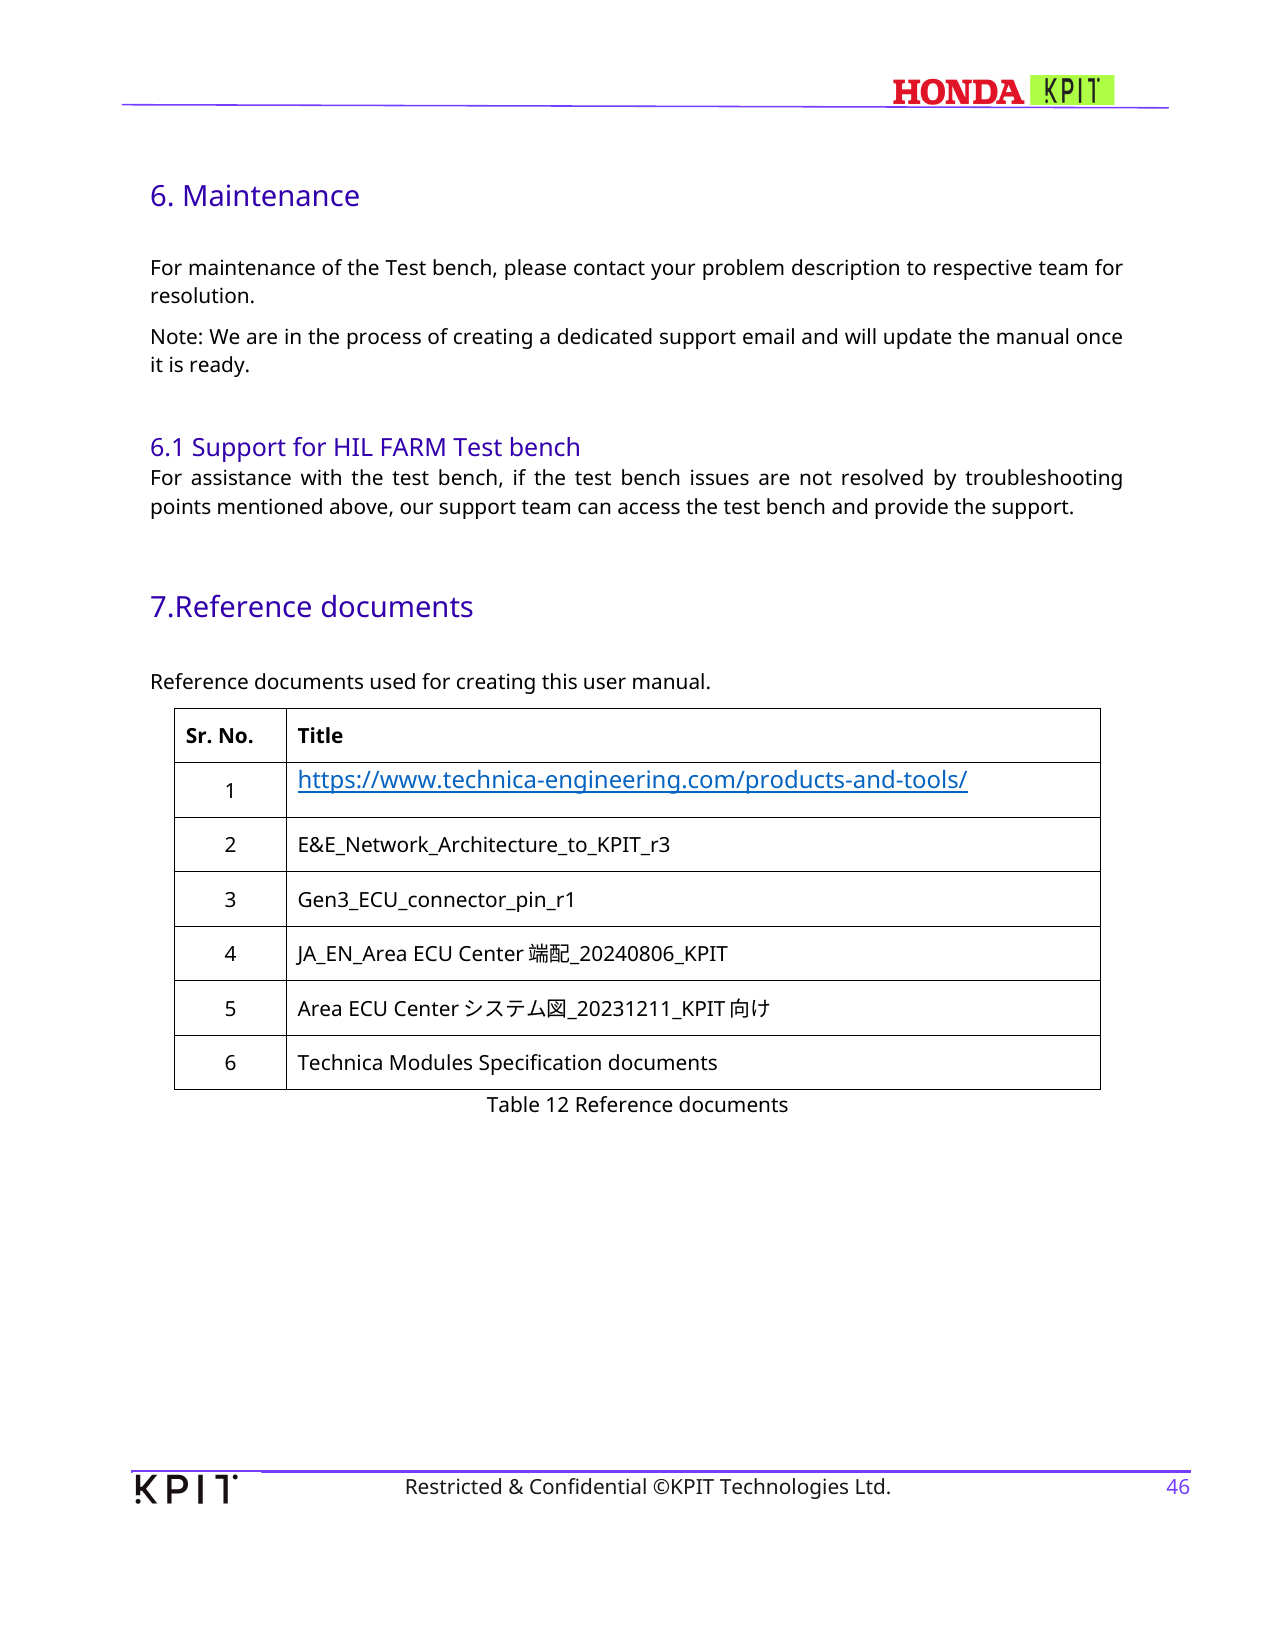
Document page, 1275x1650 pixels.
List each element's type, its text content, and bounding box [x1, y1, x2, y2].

table_cell 6 [175, 1036, 286, 1089]
table_cell 4 [175, 927, 286, 980]
subtitle 7.Reference documents [150, 586, 1125, 626]
subtitle 6. Maintenance [150, 175, 1125, 215]
table_header Title [287, 709, 1100, 762]
table_cell Gen3_ECU_connector_pin_r1 [287, 872, 1100, 926]
table_cell Technica Modules Specification documents [287, 1036, 1100, 1089]
text Table 12 Reference documents [150, 1090, 1125, 1118]
text Note: We are in the process of creating a dedicated support email and will update the manual once it is ready. [150, 322, 1125, 379]
text Reference documents used for creating this user manual. [150, 667, 1125, 695]
text For assistance with the test bench, if the test bench issues are not resolved by troubleshooting points mentioned above, our support team can access the test bench and provide the support. [150, 463, 1125, 520]
text For maintenance of the Test bench, please contact your problem description to respective team for resolution. [150, 253, 1125, 309]
picture [893, 75, 1115, 105]
table_cell JA_EN_Area ECU Center端配_20240806_KPIT [287, 927, 1100, 980]
table_cell 2 [175, 818, 286, 871]
table_cell https://www.technica-engineering.com/products-and-tools/ [287, 763, 1100, 817]
table_cell E&E_Network_Architecture_to_KPIT_r3 [287, 818, 1100, 871]
table_cell 5 [175, 981, 286, 1034]
table_cell 1 [175, 763, 286, 817]
subtitle 6.1 Support for HIL FARM Test bench [150, 429, 1125, 463]
table_cell Area ECU Centerシステム図_20231211_KPIT向け [287, 981, 1100, 1034]
table_header Sr. No. [175, 709, 286, 762]
table_cell 3 [175, 872, 286, 926]
picture [132, 1472, 262, 1509]
